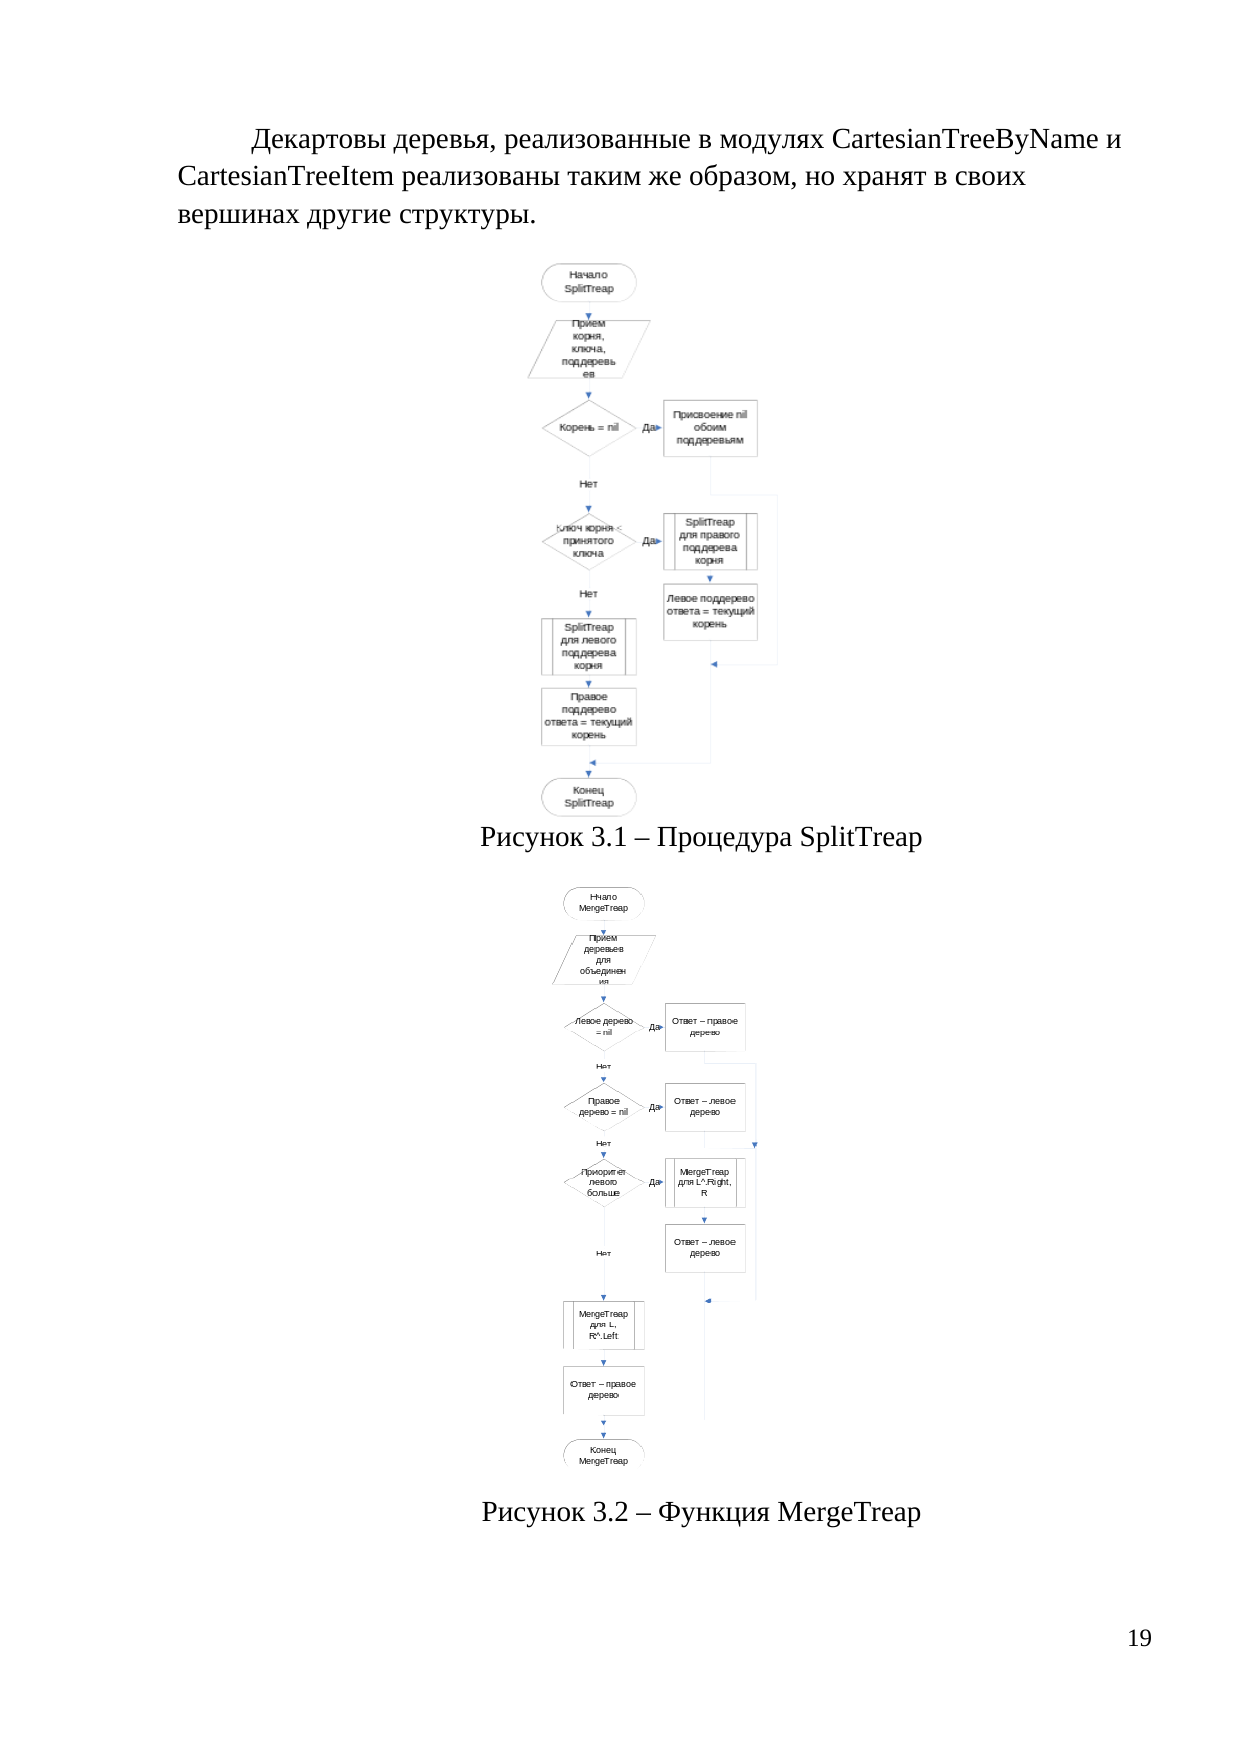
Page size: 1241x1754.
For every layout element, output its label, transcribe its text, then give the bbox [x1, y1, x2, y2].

text Декартовы деревья, реализованные в модулях CartesianTreeByName и CartesianTreeItem реализованы таким же образом, но хранят в своих вершинах другие структуры. [177, 118, 1152, 231]
text Рисунок 3.1 – Процедура SplitTreap [177, 231, 1152, 854]
text Рисунок 3.2 – Функция MergeTreap [177, 1491, 1152, 1529]
